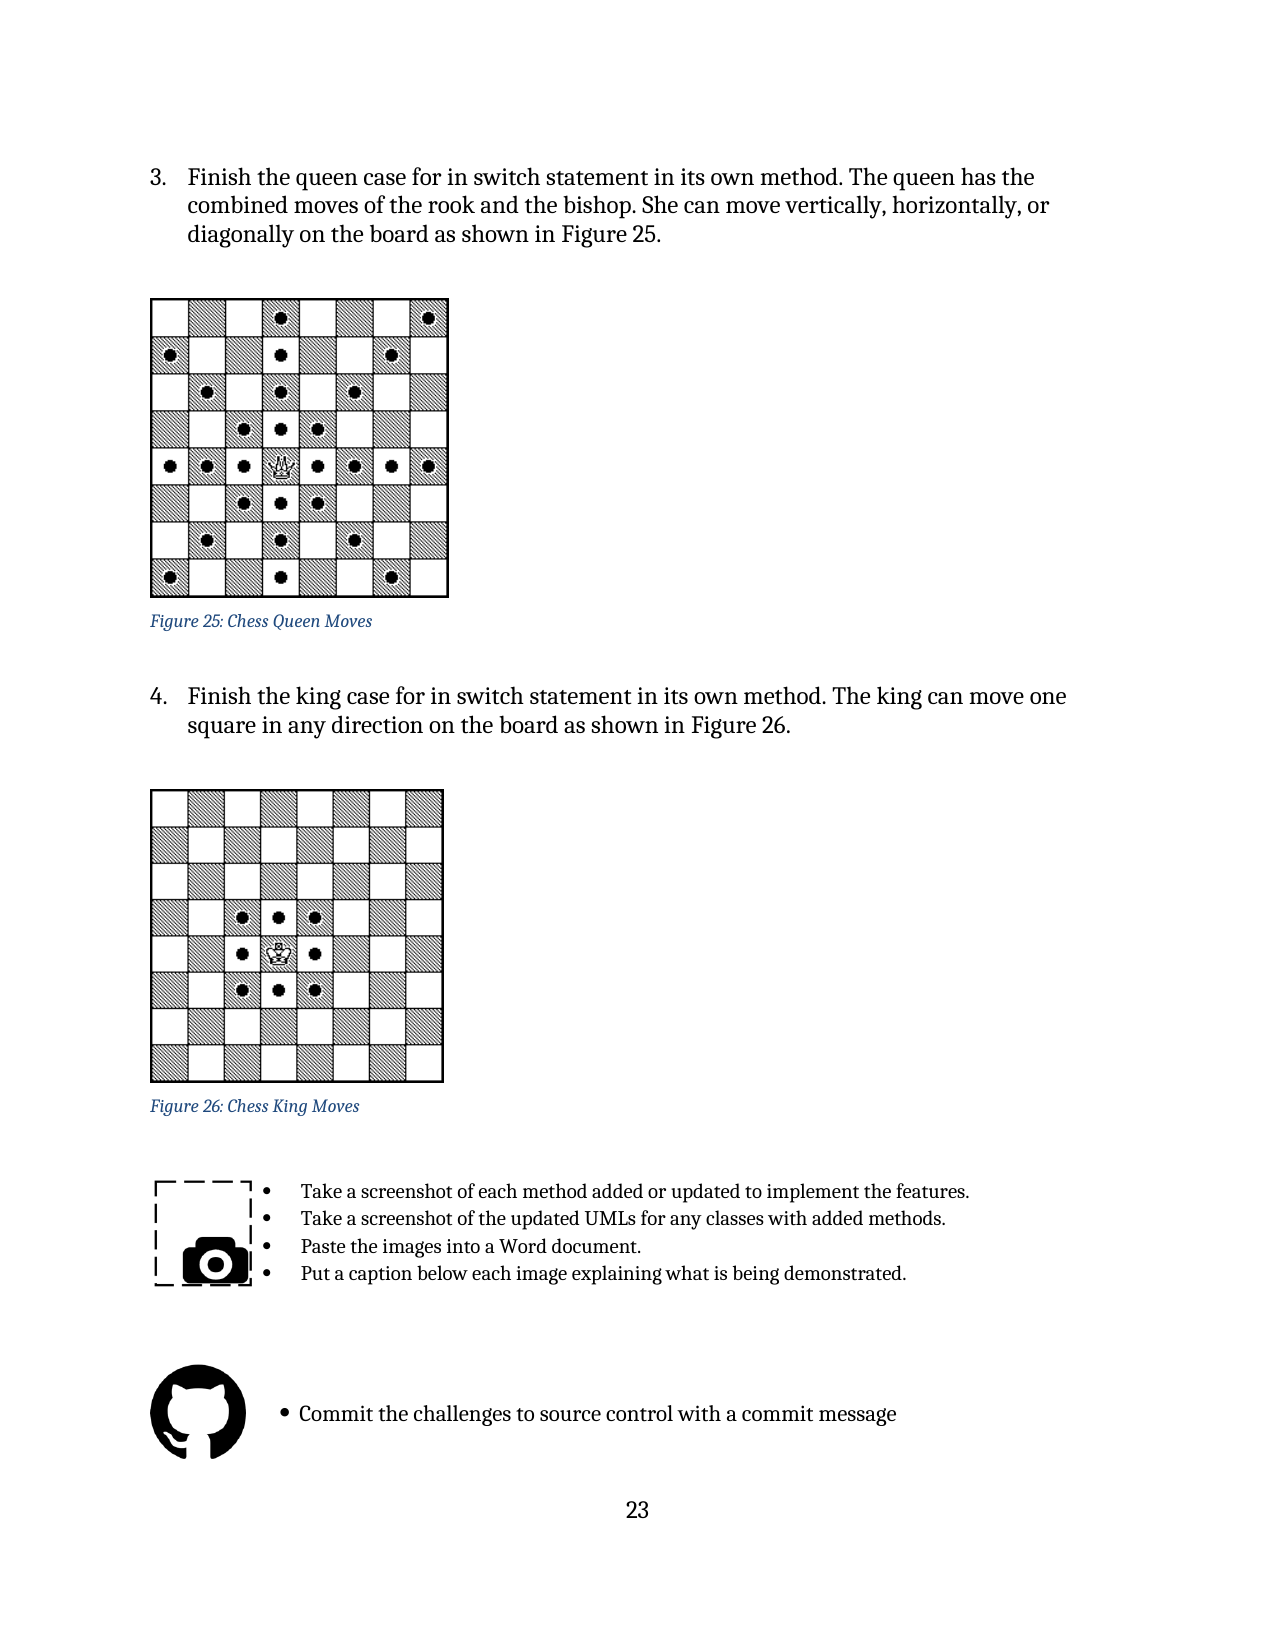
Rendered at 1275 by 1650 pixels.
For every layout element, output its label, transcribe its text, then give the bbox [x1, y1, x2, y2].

list Finish the king case for in switch statement in its own method. The king can move one square in any direction on the board as shown in Figure 26. [150, 682, 1125, 739]
picture [150, 1175, 255, 1292]
text Figure 26: Chess King Moves [150, 1095, 1125, 1117]
picture [150, 1363, 246, 1460]
picture [151, 790, 443, 1082]
text Figure 25: Chess Queen Moves [150, 610, 1125, 632]
list Finish the queen case for in switch statement in its own method. The queen has the combined moves of the rook and the bishop. She can move vertically, horizontally, or diagonally on the board as shown in Figure 25. [150, 162, 1125, 249]
picture [150, 298, 449, 598]
